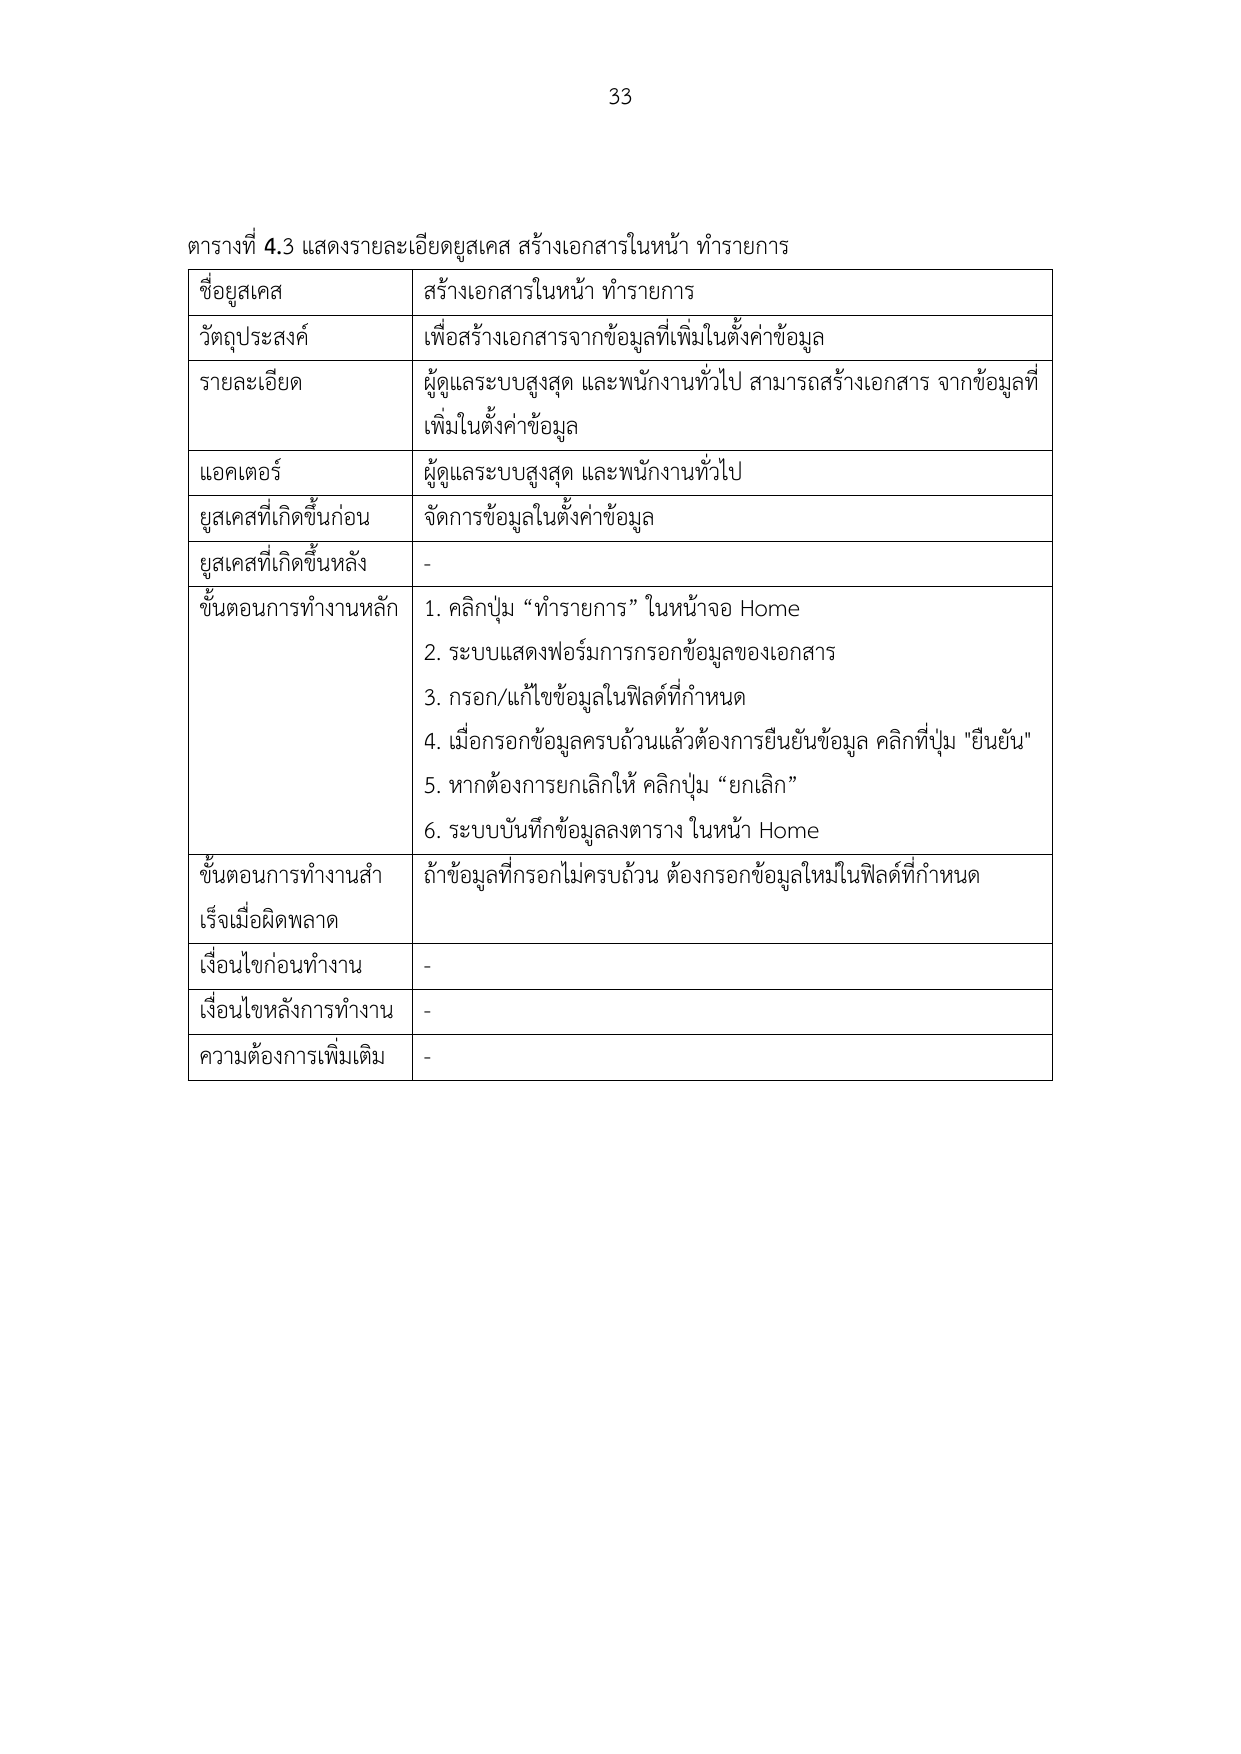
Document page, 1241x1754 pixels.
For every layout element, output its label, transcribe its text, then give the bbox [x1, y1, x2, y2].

table_cell รายละเอียด [189, 361, 412, 450]
table_cell จัดการข้อมูลในตั้งค่าข้อมูล [413, 496, 1052, 541]
text ตารางที่ 4.3 แสดงรายละเอียดยูสเคส สร้างเอกสารในหน้า ทำรายการ [187, 225, 1053, 269]
table_cell เพื่อสร้างเอกสารจากข้อมูลที่เพิ่มในตั้งค่าข้อมูล [413, 316, 1052, 360]
table_cell - [413, 990, 1052, 1034]
table_header ชื่อยูสเคส [189, 270, 412, 315]
table_cell วัตถุประสงค์ [189, 316, 412, 360]
table_header สร้างเอกสารในหน้า ทำรายการ [413, 270, 1052, 315]
table_cell ถ้าข้อมูลที่กรอกไม่ครบถ้วน ต้องกรอกข้อมูลใหม่ในฟิลด์ที่กำหนด [413, 855, 1052, 943]
table_cell ยูสเคสที่เกิดขึ้นก่อน [189, 496, 412, 541]
table_cell เงื่อนไขหลังการทำงาน [189, 990, 412, 1034]
table_cell - [413, 1035, 1052, 1079]
table_cell - [413, 542, 1052, 586]
table_cell - [413, 944, 1052, 989]
table_cell ยูสเคสที่เกิดขึ้นหลัง [189, 542, 412, 586]
table_cell ผู้ดูแลระบบสูงสุด และพนักงานทั่วไป สามารถสร้างเอกสาร จากข้อมูลที่เพิ่มในตั้งค่าข้อมูล [413, 361, 1052, 450]
table_cell แอคเตอร์ [189, 451, 412, 495]
table_cell 1. คลิกปุ่ม “ทำรายการ” ในหน้าจอ Home 2. ระบบแสดงฟอร์มการกรอกข้อมูลของเอกสาร 3. กรอก/แก้ไขข้อมูลในฟิลด์ที่กำหนด 4. เมื่อกรอกข้อมูลครบถ้วนแล้วต้องการยืนยันข้อมูล คลิกที่ปุ่ม "ยืนยัน" 5. หากต้องการยกเลิกให้ คลิกปุ่ม “ยกเลิก” 6. ระบบบันทึกข้อมูลลงตาราง ในหน้า Home [413, 587, 1052, 853]
table_cell ขั้นตอนการทำงานสำ เร็จเมื่อผิดพลาด [189, 855, 412, 943]
table_cell ผู้ดูแลระบบสูงสุด และพนักงานทั่วไป [413, 451, 1052, 495]
table_cell ความต้องการเพิ่มเติม [189, 1035, 412, 1079]
table_cell ขั้นตอนการทำงานหลัก [189, 587, 412, 853]
table_cell เงื่อนไขก่อนทำงาน [189, 944, 412, 989]
